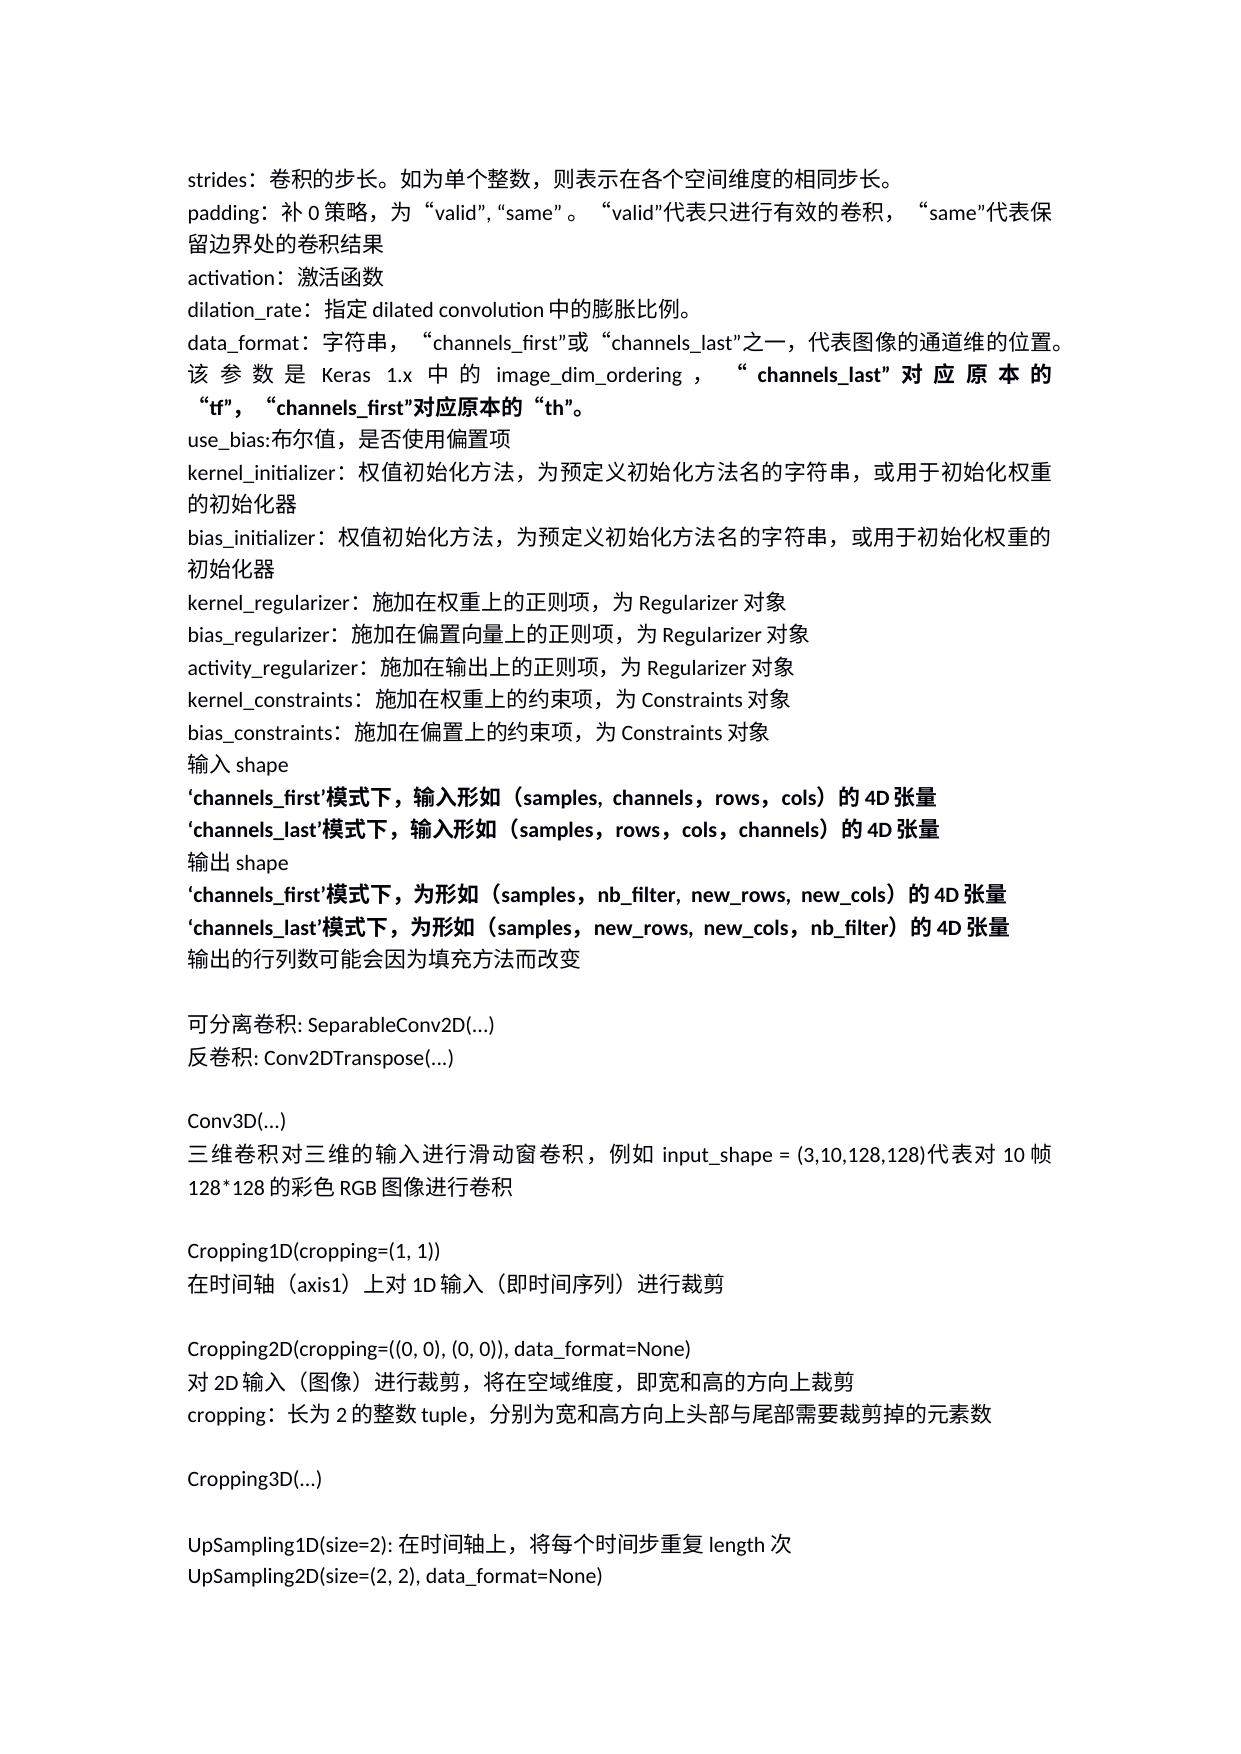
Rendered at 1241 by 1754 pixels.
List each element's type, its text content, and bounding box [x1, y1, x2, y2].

text ‘channels_last’模式下，输入形如（samples，rows，cols，channels）的4D张量 [187, 812, 1053, 844]
text Cropping1D(cropping=(1, 1)) [187, 1234, 1053, 1267]
text ‘channels_first’模式下，输入形如（samples, channels，rows，cols）的4D张量 [187, 779, 1053, 812]
text strides：卷积的步长。如为单个整数，则表示在各个空间维度的相同步长。 [187, 162, 1053, 194]
text use_bias:布尔值，是否使用偏置项 [187, 422, 1053, 454]
text 在时间轴（axis1）上对1D输入（即时间序列）进行裁剪 [187, 1267, 1053, 1299]
text activation：激活函数 [187, 259, 1053, 292]
text cropping：长为2的整数tuple，分别为宽和高方向上头部与尾部需要裁剪掉的元素数 [187, 1397, 1053, 1429]
text kernel_initializer：权值初始化方法，为预定义初始化方法名的字符串，或用于初始化权重的初始化器 [187, 454, 1053, 519]
text 输出shape [187, 844, 1053, 877]
text ‘channels_first’模式下，为形如（samples，nb_filter, new_rows, new_cols）的4D张量 [187, 877, 1053, 909]
text 反卷积: Conv2DTranspose(...) [187, 1039, 1053, 1072]
text padding：补0策略，为“valid”, “same” 。“valid”代表只进行有效的卷积，“same”代表保留边界处的卷积结果 [187, 194, 1053, 259]
text 输出的行列数可能会因为填充方法而改变 [187, 942, 1053, 974]
text bias_constraints：施加在偏置上的约束项，为Constraints对象 [187, 714, 1053, 747]
text UpSampling1D(size=2): 在时间轴上，将每个时间步重复length次 [187, 1527, 1053, 1559]
text dilation_rate：指定dilated convolution中的膨胀比例。 [187, 292, 1053, 324]
text 三维卷积对三维的输入进行滑动窗卷积，例如input_shape = (3,10,128,128)代表对10帧128*128的彩色RGB图像进行卷积 [187, 1137, 1053, 1202]
text kernel_constraints：施加在权重上的约束项，为Constraints对象 [187, 682, 1053, 714]
text data_format：字符串，“channels_first”或“channels_last”之一，代表图像的通道维的位置。该参数是Keras 1.x中的image_dim_ordering，“channels_last”对应原本的“tf”，“channels_first”对应原本的“th”。 [187, 324, 1053, 422]
text UpSampling2D(size=(2, 2), data_format=None) [187, 1559, 1053, 1592]
text Cropping2D(cropping=((0, 0), (0, 0)), data_format=None) [187, 1332, 1053, 1364]
text 输入shape [187, 747, 1053, 779]
text 对2D输入（图像）进行裁剪，将在空域维度，即宽和高的方向上裁剪 [187, 1364, 1053, 1397]
text Cropping3D(...) [187, 1462, 1053, 1494]
text kernel_regularizer：施加在权重上的正则项，为Regularizer对象 [187, 584, 1053, 617]
text bias_initializer：权值初始化方法，为预定义初始化方法名的字符串，或用于初始化权重的初始化器 [187, 519, 1053, 584]
text 可分离卷积: SeparableConv2D(...) [187, 1007, 1053, 1039]
text bias_regularizer：施加在偏置向量上的正则项，为Regularizer对象 [187, 617, 1053, 649]
text ‘channels_last’模式下，为形如（samples，new_rows, new_cols，nb_filter）的4D张量 [187, 909, 1053, 942]
text Conv3D(...) [187, 1104, 1053, 1137]
text activity_regularizer：施加在输出上的正则项，为Regularizer对象 [187, 649, 1053, 682]
